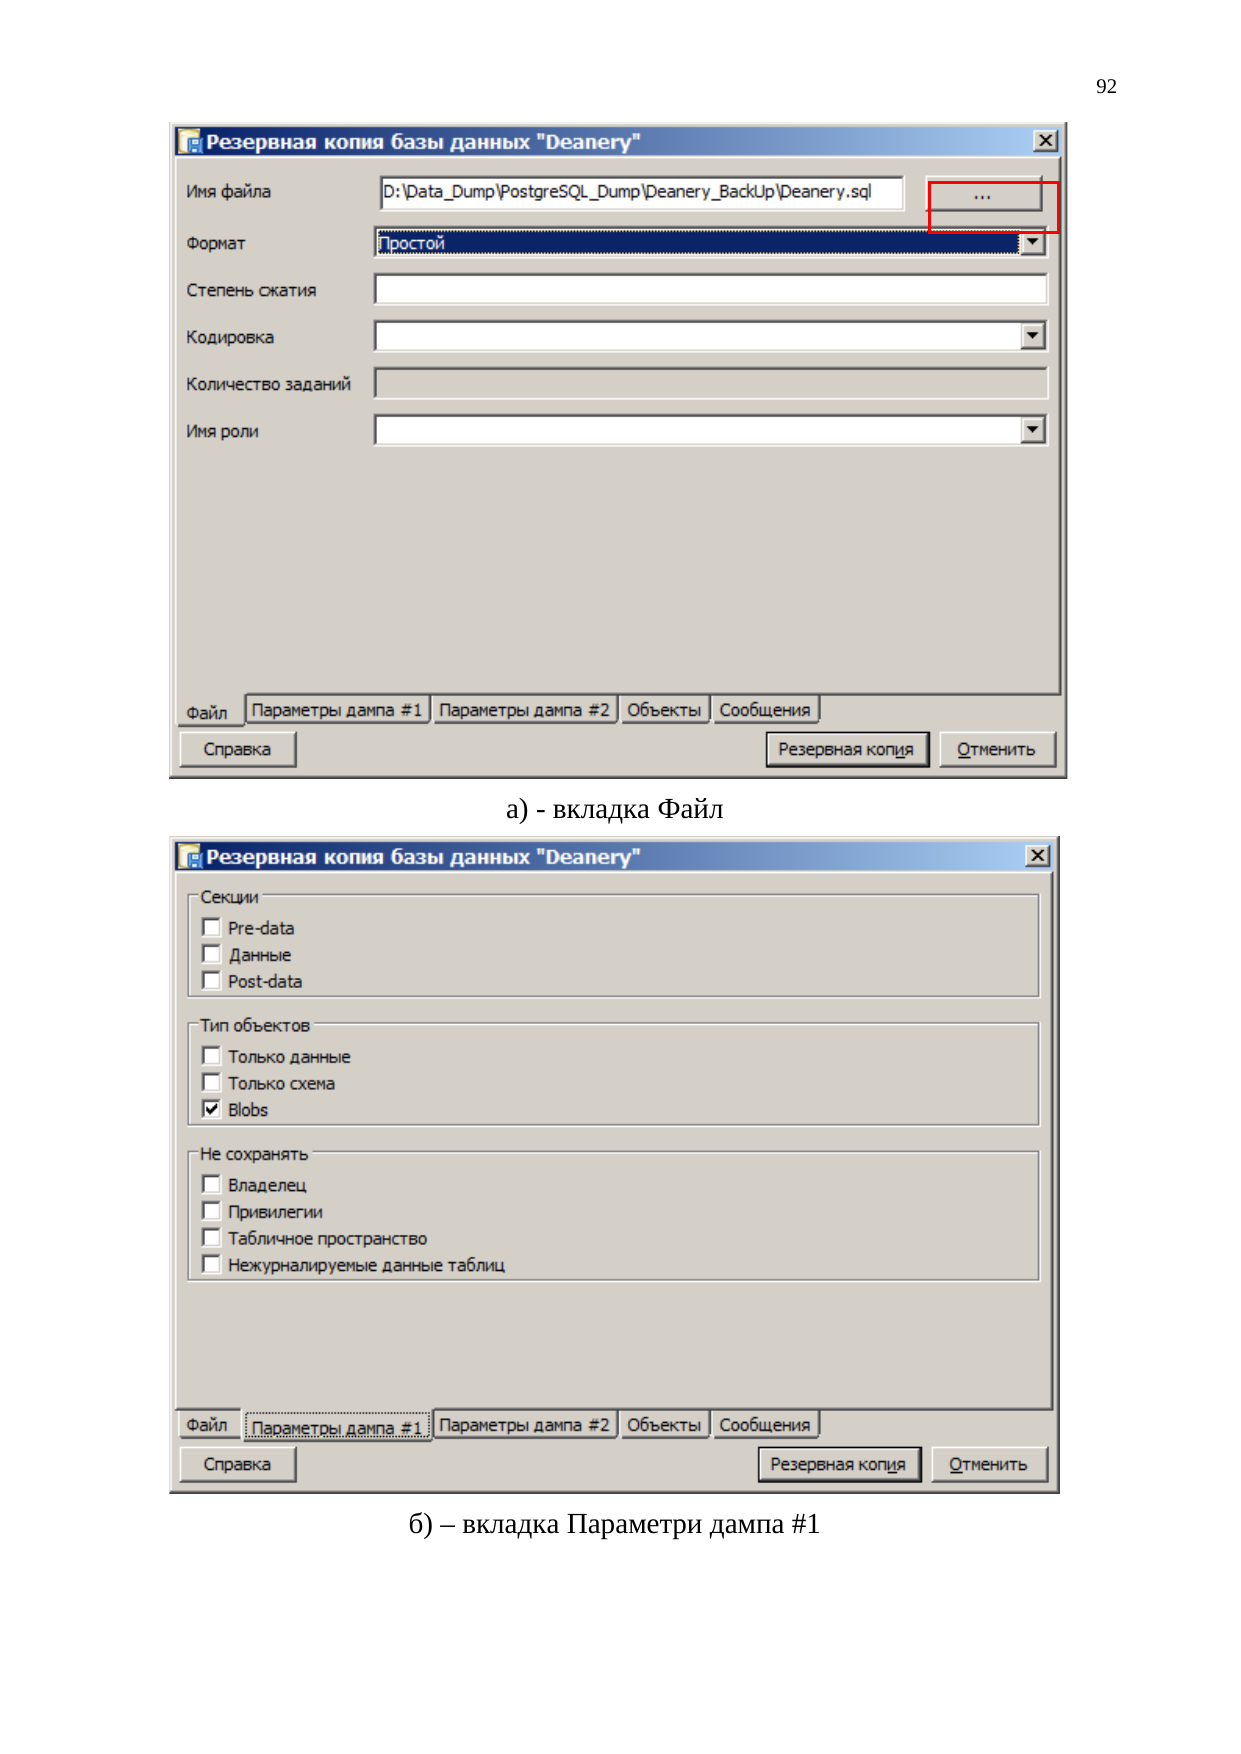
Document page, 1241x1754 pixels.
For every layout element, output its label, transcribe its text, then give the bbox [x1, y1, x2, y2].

picture [169, 122, 1068, 779]
text а) - вкладка Файл [112, 791, 1117, 824]
picture [169, 836, 1060, 1494]
text б) – вкладка Параметри дампа #1 [112, 1506, 1117, 1539]
